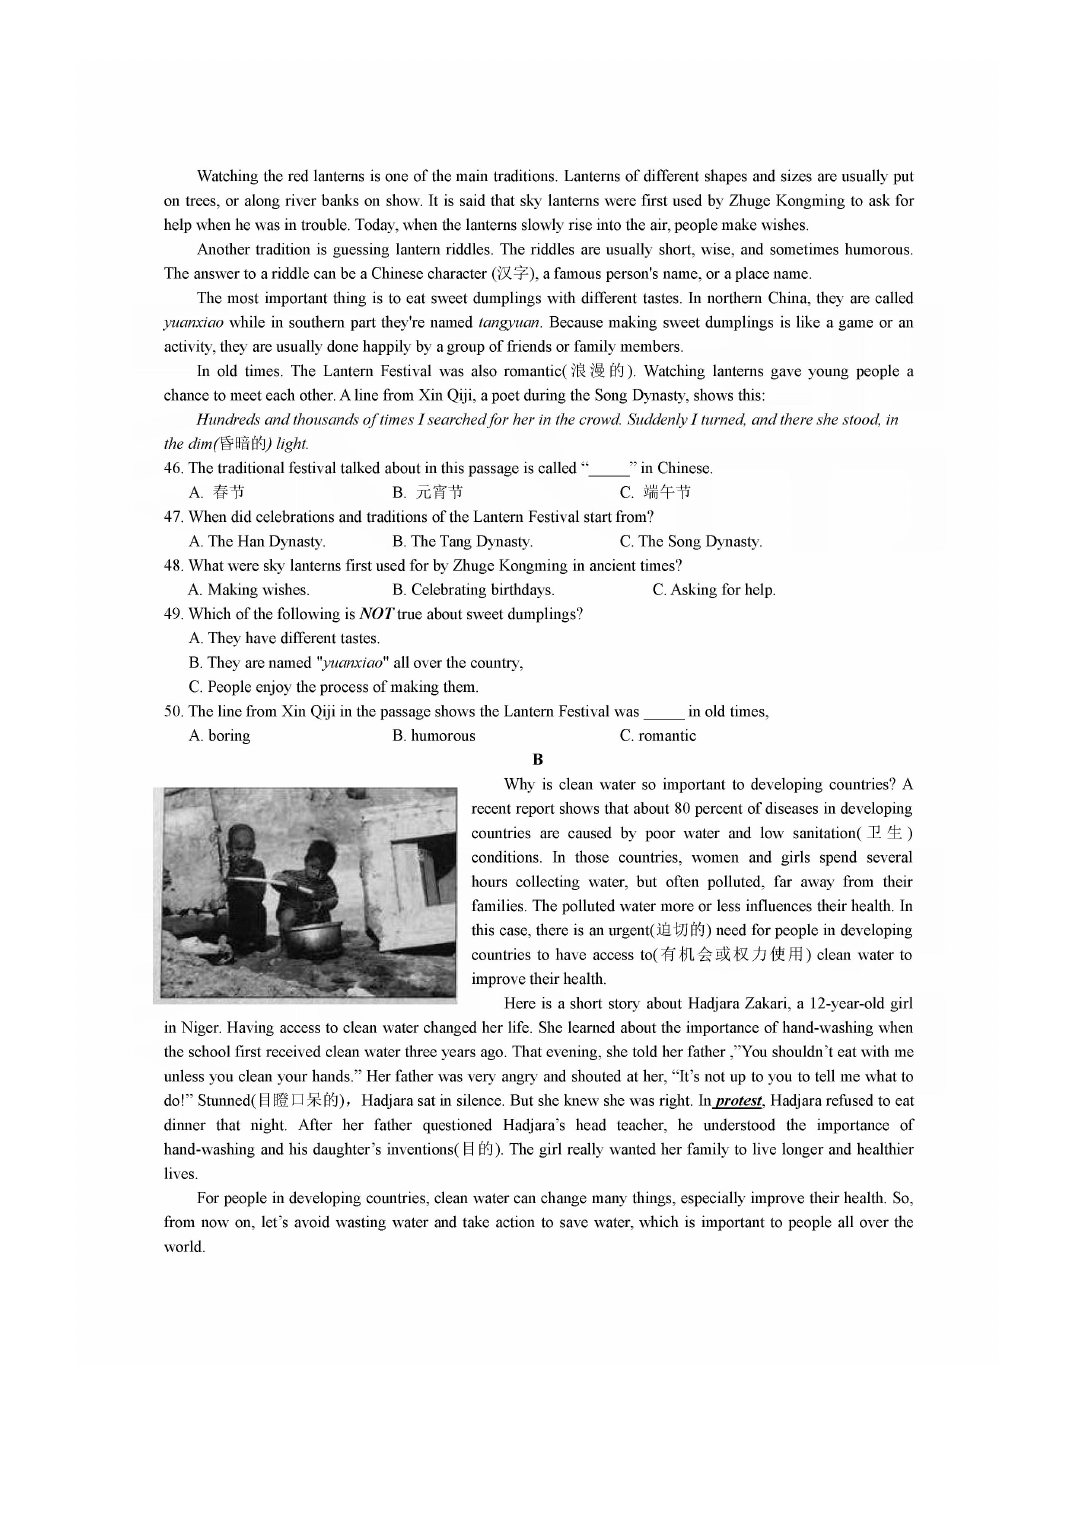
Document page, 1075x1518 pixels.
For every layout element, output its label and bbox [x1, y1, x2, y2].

picture [76, 60, 999, 1365]
